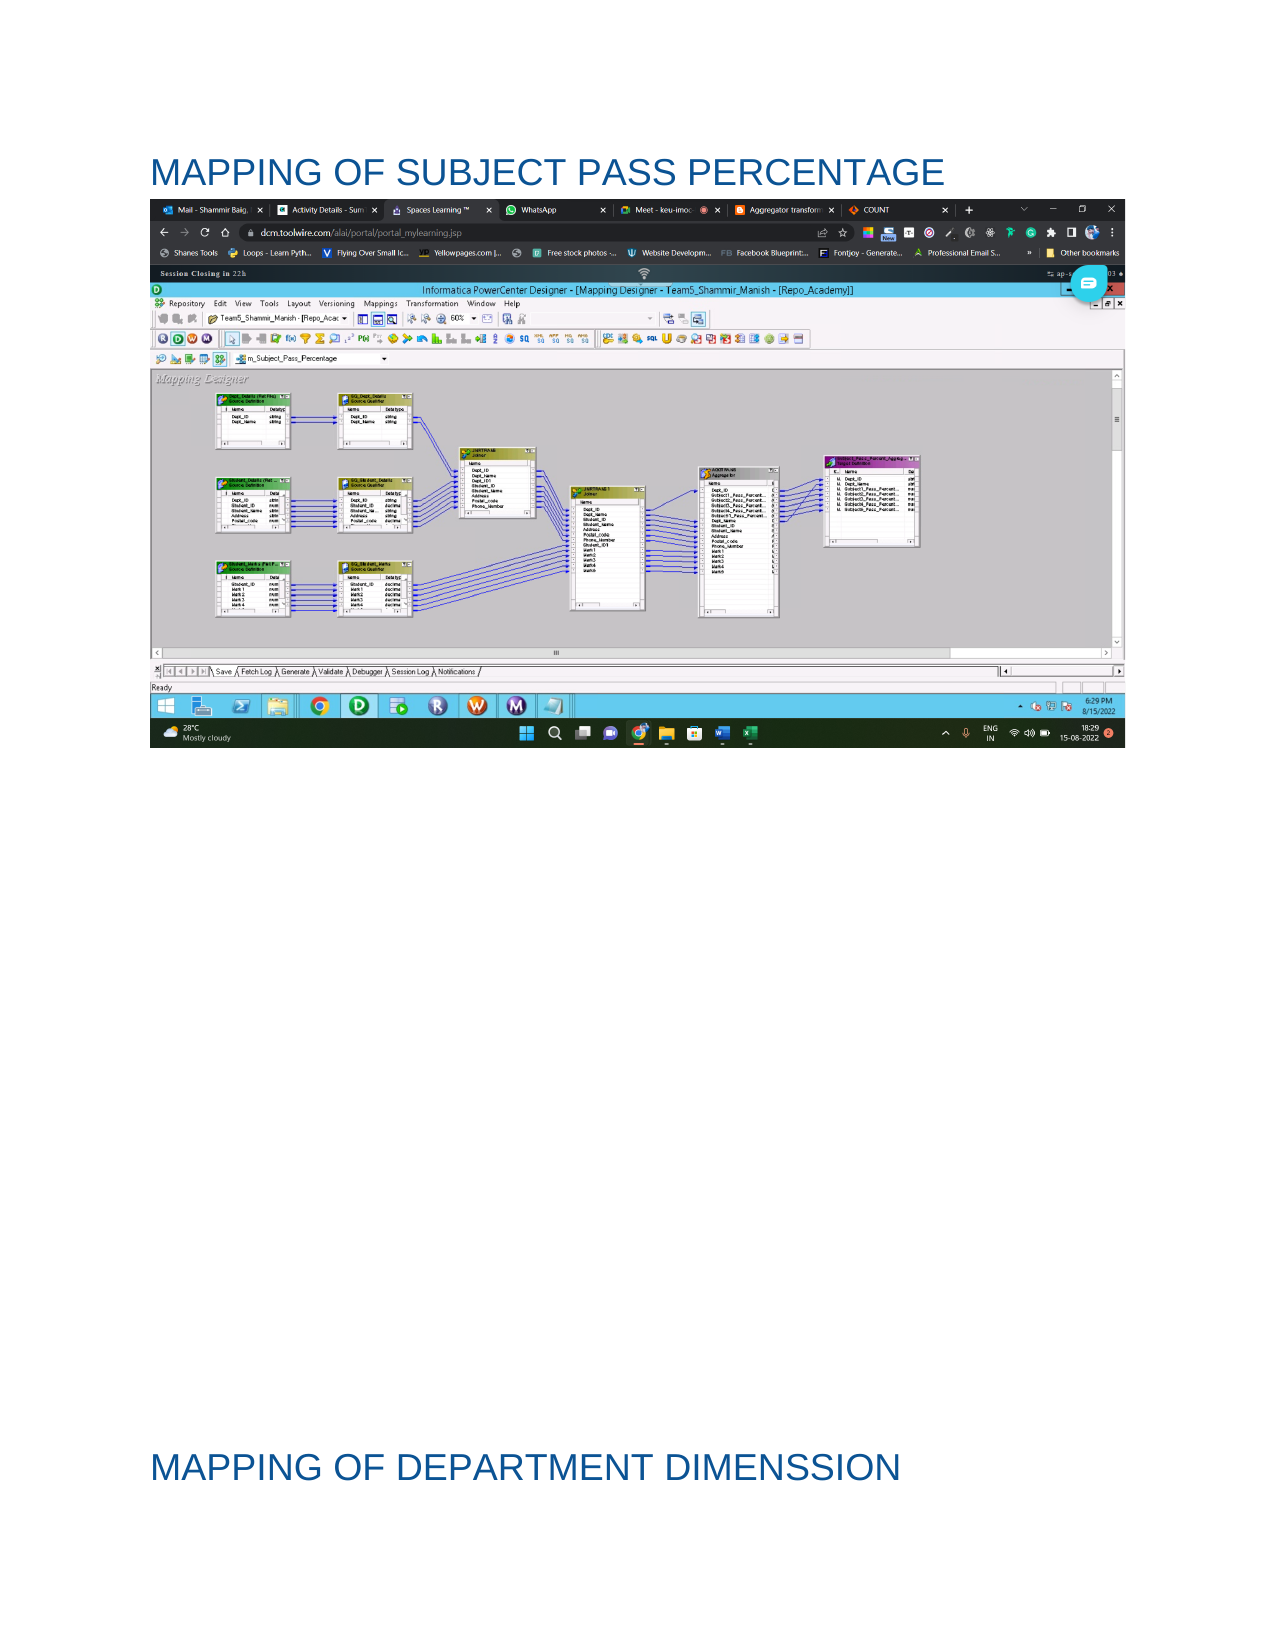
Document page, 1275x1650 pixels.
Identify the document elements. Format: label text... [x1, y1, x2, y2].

text MAPPING OF DEPARTMENT DIMENSSION [150, 1446, 1125, 1489]
picture [150, 199, 1125, 748]
text MAPPING OF SUBJECT PASS PERCENTAGE [150, 150, 1125, 193]
